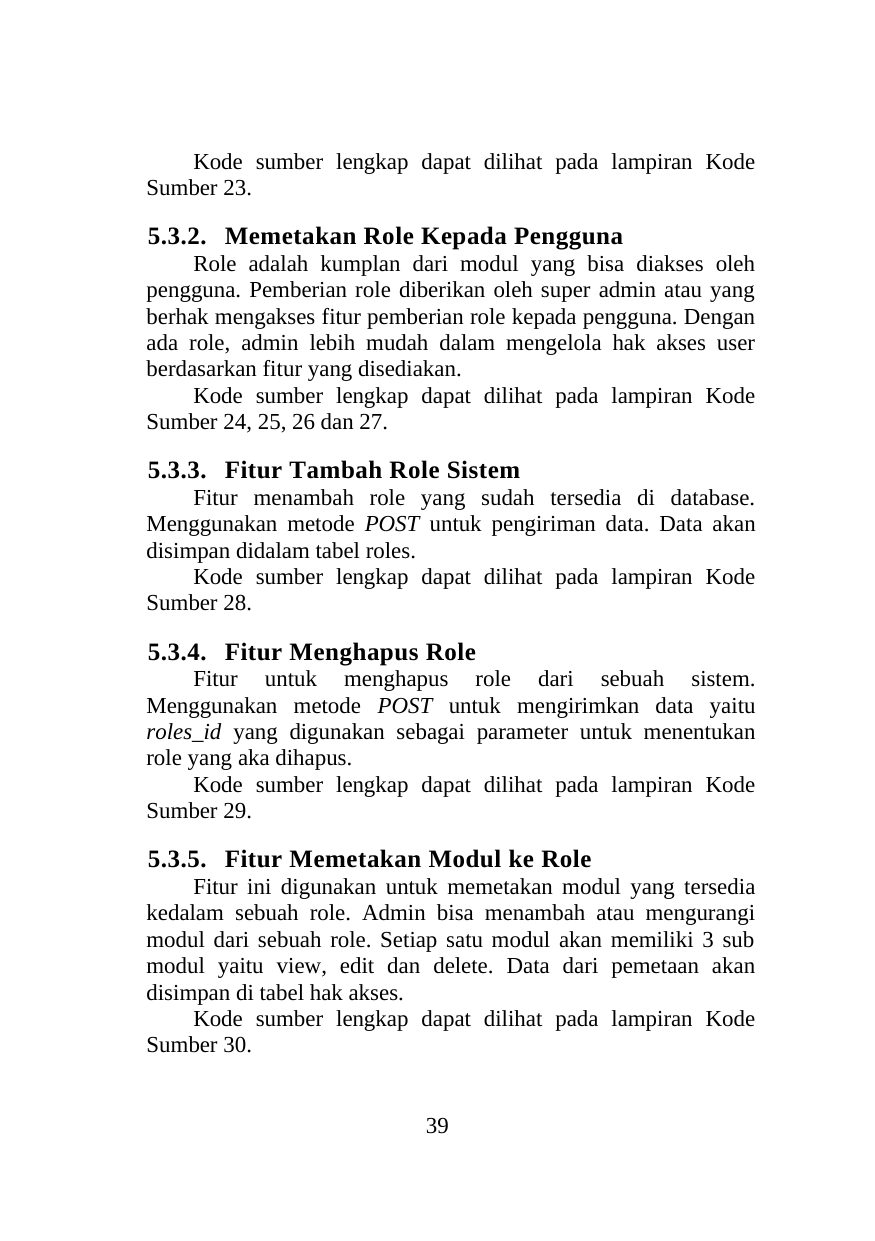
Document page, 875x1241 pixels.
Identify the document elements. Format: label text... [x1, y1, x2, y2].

text Kode sumber lengkap dapat dilihat pada lampiran Kode Sumber 28. [146, 563, 756, 616]
subtitle Memetakan Role Kepada Pengguna [148, 221, 756, 250]
subtitle Fitur Menghapus Role [148, 637, 756, 665]
text Fitur menambah role yang sudah tersedia di database. Menggunakan metode POST untuk pengiriman data. Data akan disimpan didalam tabel roles. [146, 484, 756, 563]
text Kode sumber lengkap dapat dilihat pada lampiran Kode Sumber 29. [146, 771, 756, 823]
text Fitur untuk menghapus role dari sebuah sistem. Menggunakan metode POST untuk mengirimkan data yaitu roles_id yang digunakan sebagai parameter untuk menentukan role yang aka dihapus. [146, 665, 756, 771]
text Kode sumber lengkap dapat dilihat pada lampiran Kode Sumber 30. [146, 1005, 756, 1058]
subtitle Fitur Memetakan Modul ke Role [148, 844, 756, 873]
text Role adalah kumplan dari modul yang bisa diakses oleh pengguna. Pemberian role diberikan oleh super admin atau yang berhak mengakses fitur pemberian role kepada pengguna. Dengan ada role, admin lebih mudah dalam mengelola hak akses user berdasarkan fitur yang disediakan. [146, 250, 756, 382]
text Kode sumber lengkap dapat dilihat pada lampiran Kode Sumber 23. [146, 148, 756, 200]
subtitle Fitur Tambah Role Sistem [148, 455, 756, 484]
text Kode sumber lengkap dapat dilihat pada lampiran Kode Sumber 24, 25, 26 dan 27. [146, 382, 756, 434]
text Fitur ini digunakan untuk memetakan modul yang tersedia kedalam sebuah role. Admin bisa menambah atau mengurangi modul dari sebuah role. Setiap satu modul akan memiliki 3 sub modul yaitu view, edit dan delete. Data dari pemetaan akan disimpan di tabel hak akses. [146, 873, 756, 1005]
